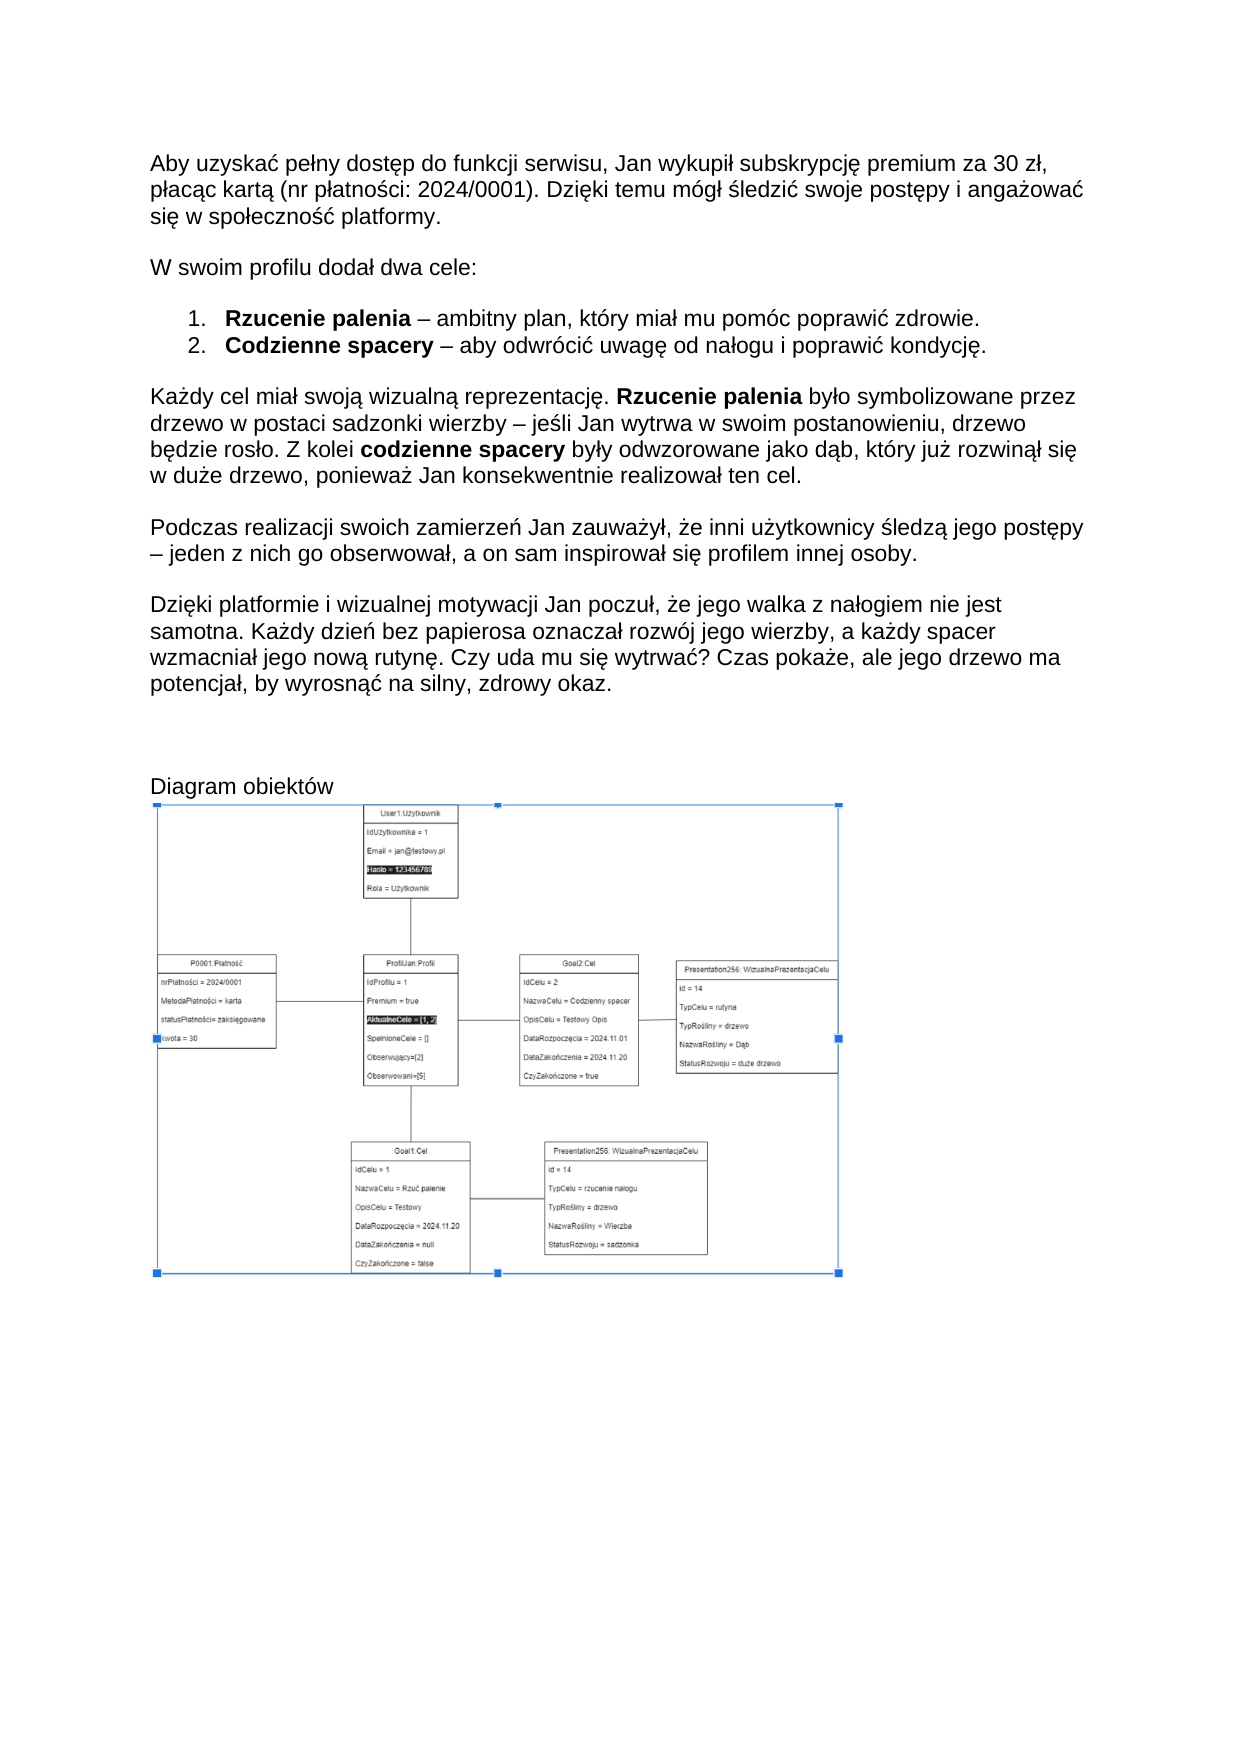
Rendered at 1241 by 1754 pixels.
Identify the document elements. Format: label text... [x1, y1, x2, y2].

text W swoim profilu dodał dwa cele: [150, 254, 1090, 280]
text Aby uzyskać pełny dostęp do funkcji serwisu, Jan wykupił subskrypcję premium za 30 zł, płacąc kartą (nr płatności: 2024/0001). Dzięki temu mógł śledzić swoje postępy i angażować się w społeczność platformy. [150, 150, 1090, 229]
text Diagram obiektów [150, 773, 1090, 799]
text Każdy cel miał swoją wizualną reprezentację. Rzucenie palenia było symbolizowane przez drzewo w postaci sadzonki wierzby – jeśli Jan wytrwa w swoim postanowieniu, drzewo będzie rosło. Z kolei codzienne spacery były odwzorowane jako dąb, który już rozwinął się w duże drzewo, ponieważ Jan konsekwentnie realizował ten cel. [150, 383, 1090, 488]
list Rzucenie palenia – ambitny plan, który miał mu pomóc poprawić zdrowie. [187, 305, 1090, 332]
text Dzięki platformie i wizualnej motywacji Jan poczuł, że jego walka z nałogiem nie jest samotna. Każdy dzień bez papierosa oznaczał rozwój jego wierzby, a każdy spacer wzmacniał jego nową rutynę. Czy uda mu się wytrwać? Czas pokaże, ale jego drzewo ma potencjał, by wyrosnąć na silny, zdrowy okaz. [150, 591, 1090, 697]
picture [150, 803, 848, 1278]
text Podczas realizacji swoich zamierzeń Jan zauważył, że inni użytkownicy śledzą jego postępy – jeden z nich go obserwował, a on sam inspirował się profilem innej osoby. [150, 513, 1090, 566]
list Codzienne spacery – aby odwrócić uwagę od nałogu i poprawić kondycję. [187, 332, 1090, 358]
